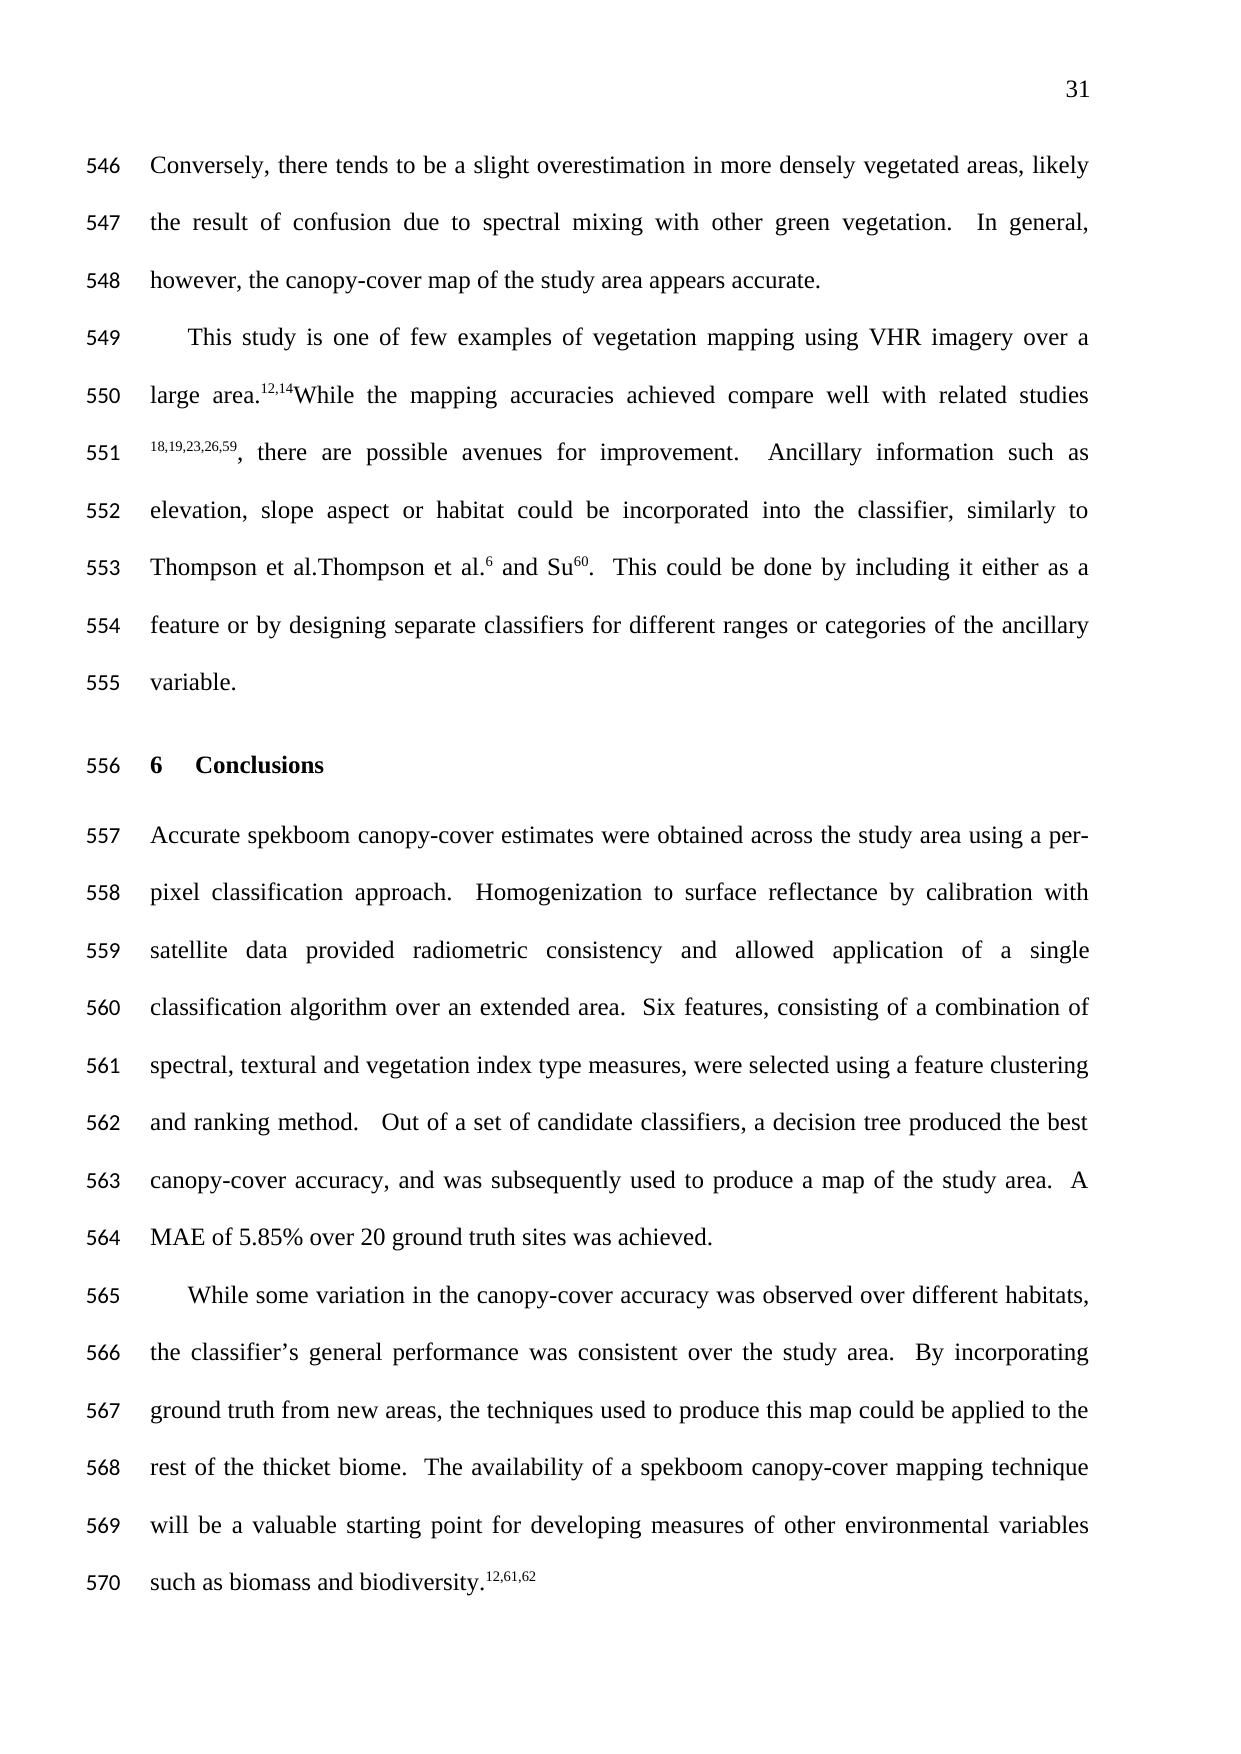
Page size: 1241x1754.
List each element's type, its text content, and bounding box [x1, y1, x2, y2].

text While some variation in the canopy-cover accuracy was observed over different habitats, the classifier’s general performance was consistent over the study area. By incorporating ground truth from new areas, the techniques used to produce this map could be applied to the rest of the thicket biome. The availability of a spekboom canopy-cover mapping technique will be a valuable starting point for developing measures of other environmental variables such as biomass and biodiversity.12,61,62 [150, 1280, 1090, 1596]
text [150, 150, 1090, 294]
text This study is one of few examples of vegetation mapping using VHR imagery over a large area.12,14. brationro conflicts of interest to declare While the mapping accuracies achieved compare well with related studies 18,19,23,26,59, there are possible avenues for improvement. Ancillary information such as elevation, slope aspect or habitat could be incorporated into the classifier, similarly to Thompson et al.Thompson et al.6 and Su60. This could be done by including it either as a feature or by designing separate classifiers for different ranges or categories of the ancillary variable. [150, 322, 1090, 696]
subtitle Conclusions [150, 750, 1090, 779]
text Accurate spekboom canopy-cover estimates were obtained across the study area using a per-pixel classification approach. Homogenization to surface reflectance by calibration with satellite data provided radiometric consistency and allowed application of a single classification algorithm over an extended area. Six features, consisting of a combination of spectral, textural and vegetation index type measures, were selected using a feature clustering and ranking method. Out of a set of candidate classifiers, a decision tree produced the best canopy-cover accuracy, and was subsequently used to produce a map of the study area. A MAE of 5.85% over 20 ground truth sites was achieved. [150, 820, 1090, 1251]
